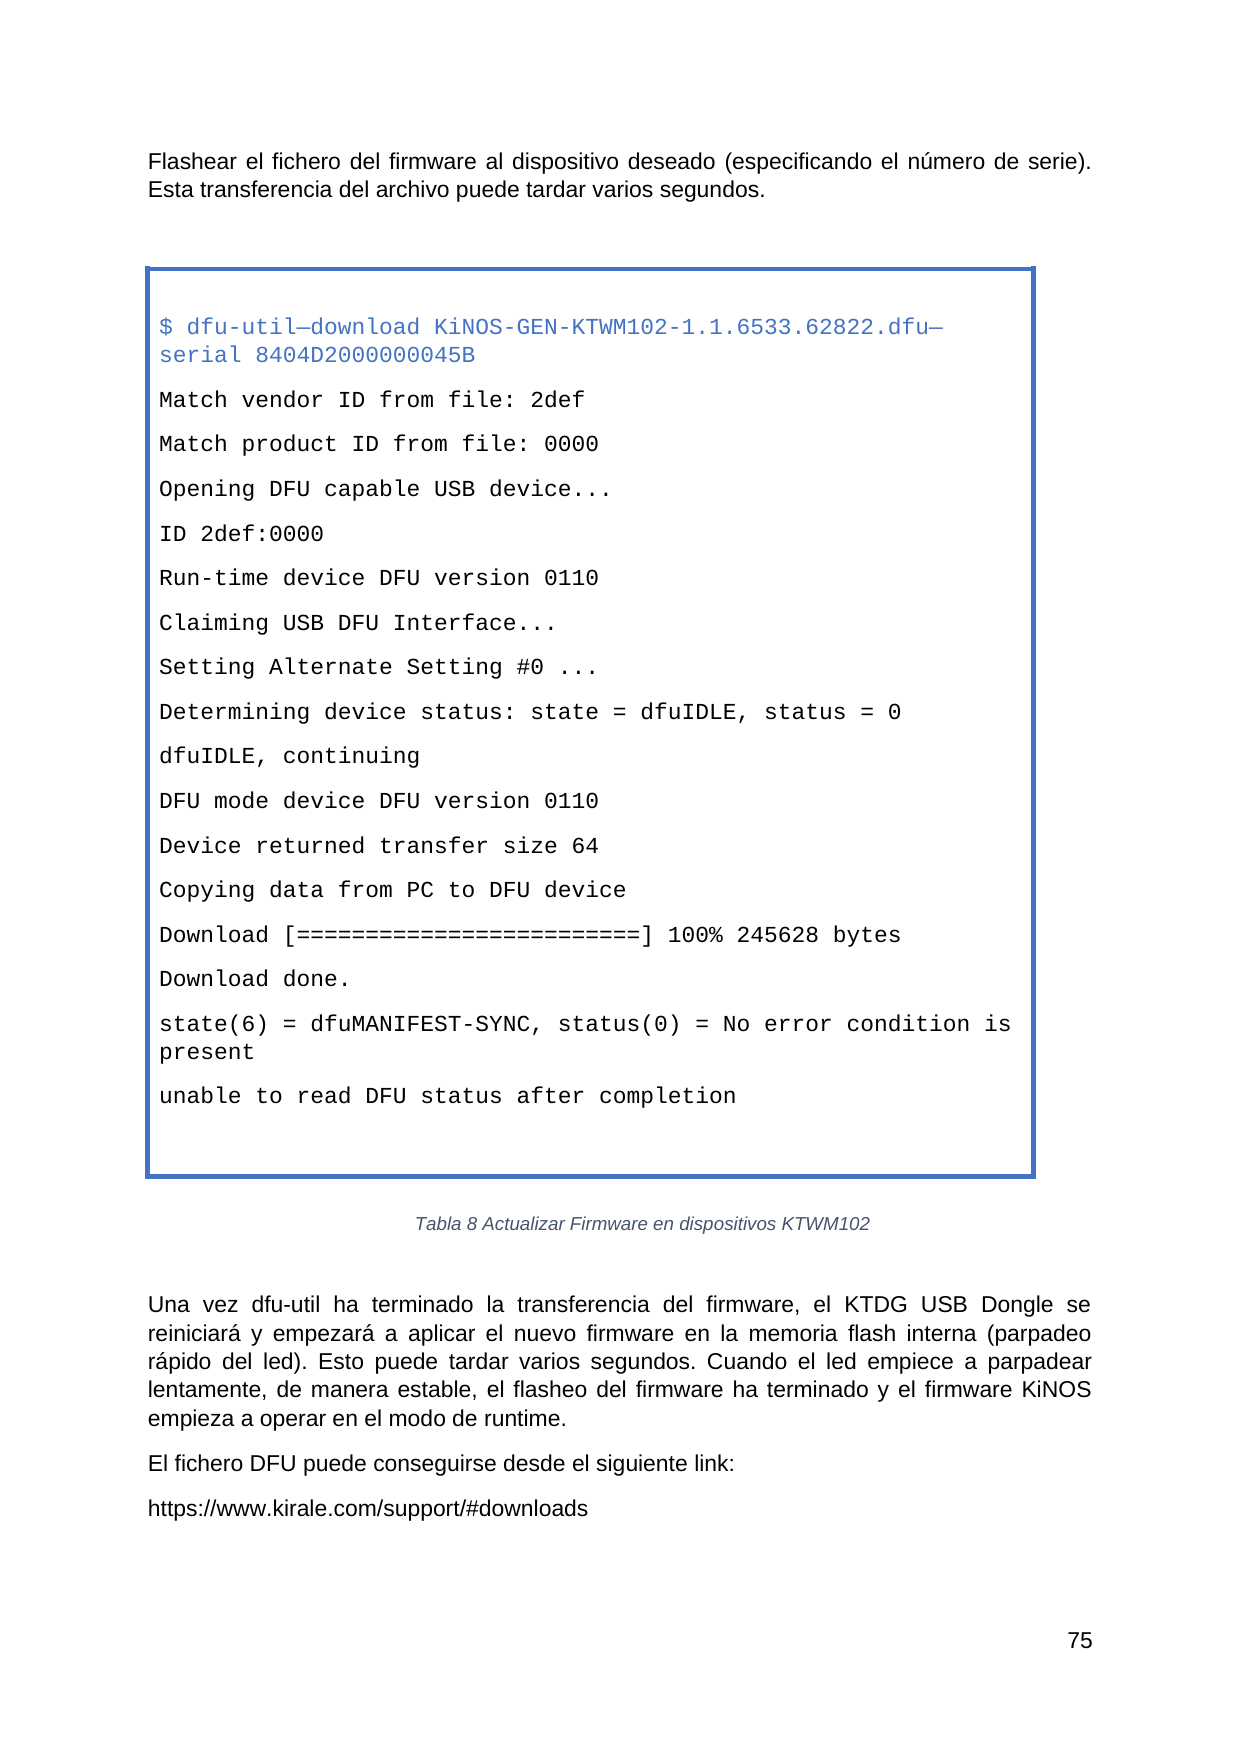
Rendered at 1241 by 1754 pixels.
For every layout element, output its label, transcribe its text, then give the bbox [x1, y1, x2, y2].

table_header $ dfu-util—download KiNOS-GEN-KTWM102-1.1.6533.62822.dfu—serial 8404D2000000045B Match vendor ID from file: 2def Match product ID from file: 0000 Opening DFU capable USB device... ID 2def:0000 Run-time device DFU version 0110 Claiming USB DFU Interface... Setting Alternate Setting #0 ... Determining device status: state = dfuIDLE, status = 0 dfuIDLE, continuing DFU mode device DFU version 0110 Device returned transfer size 64 Copying data from PC to DFU device Download [=========================] 100% 245628 bytes Download done. state(6) = dfuMANIFEST-SYNC, status(0) = No error condition is present unable to read DFU status after completion [150, 271, 1031, 1174]
text Una vez dfu-util ha terminado la transferencia del firmware, el KTDG USB Dongle se reiniciará y empezará a aplicar el nuevo firmware en la memoria flash interna (parpadeo rápido del led). Esto puede tardar varios segundos. Cuando el led empiece a parpadear lentamente, de manera estable, el flasheo del firmware ha terminado y el firmware KiNOS empieza a operar en el modo de runtime. [148, 1291, 1092, 1431]
text https://www.kirale.com/support/#downloads [148, 1495, 1092, 1521]
text El fichero DFU puede conseguirse desde el siguiente link: [148, 1450, 1092, 1476]
text Tabla 8 Actualizar Firmware en dispositivos KTWM102 [194, 1212, 1092, 1234]
text Flashear el fichero del firmware al dispositivo deseado (especificando el número de serie). Esta transferencia del archivo puede tardar varios segundos. [148, 148, 1092, 202]
